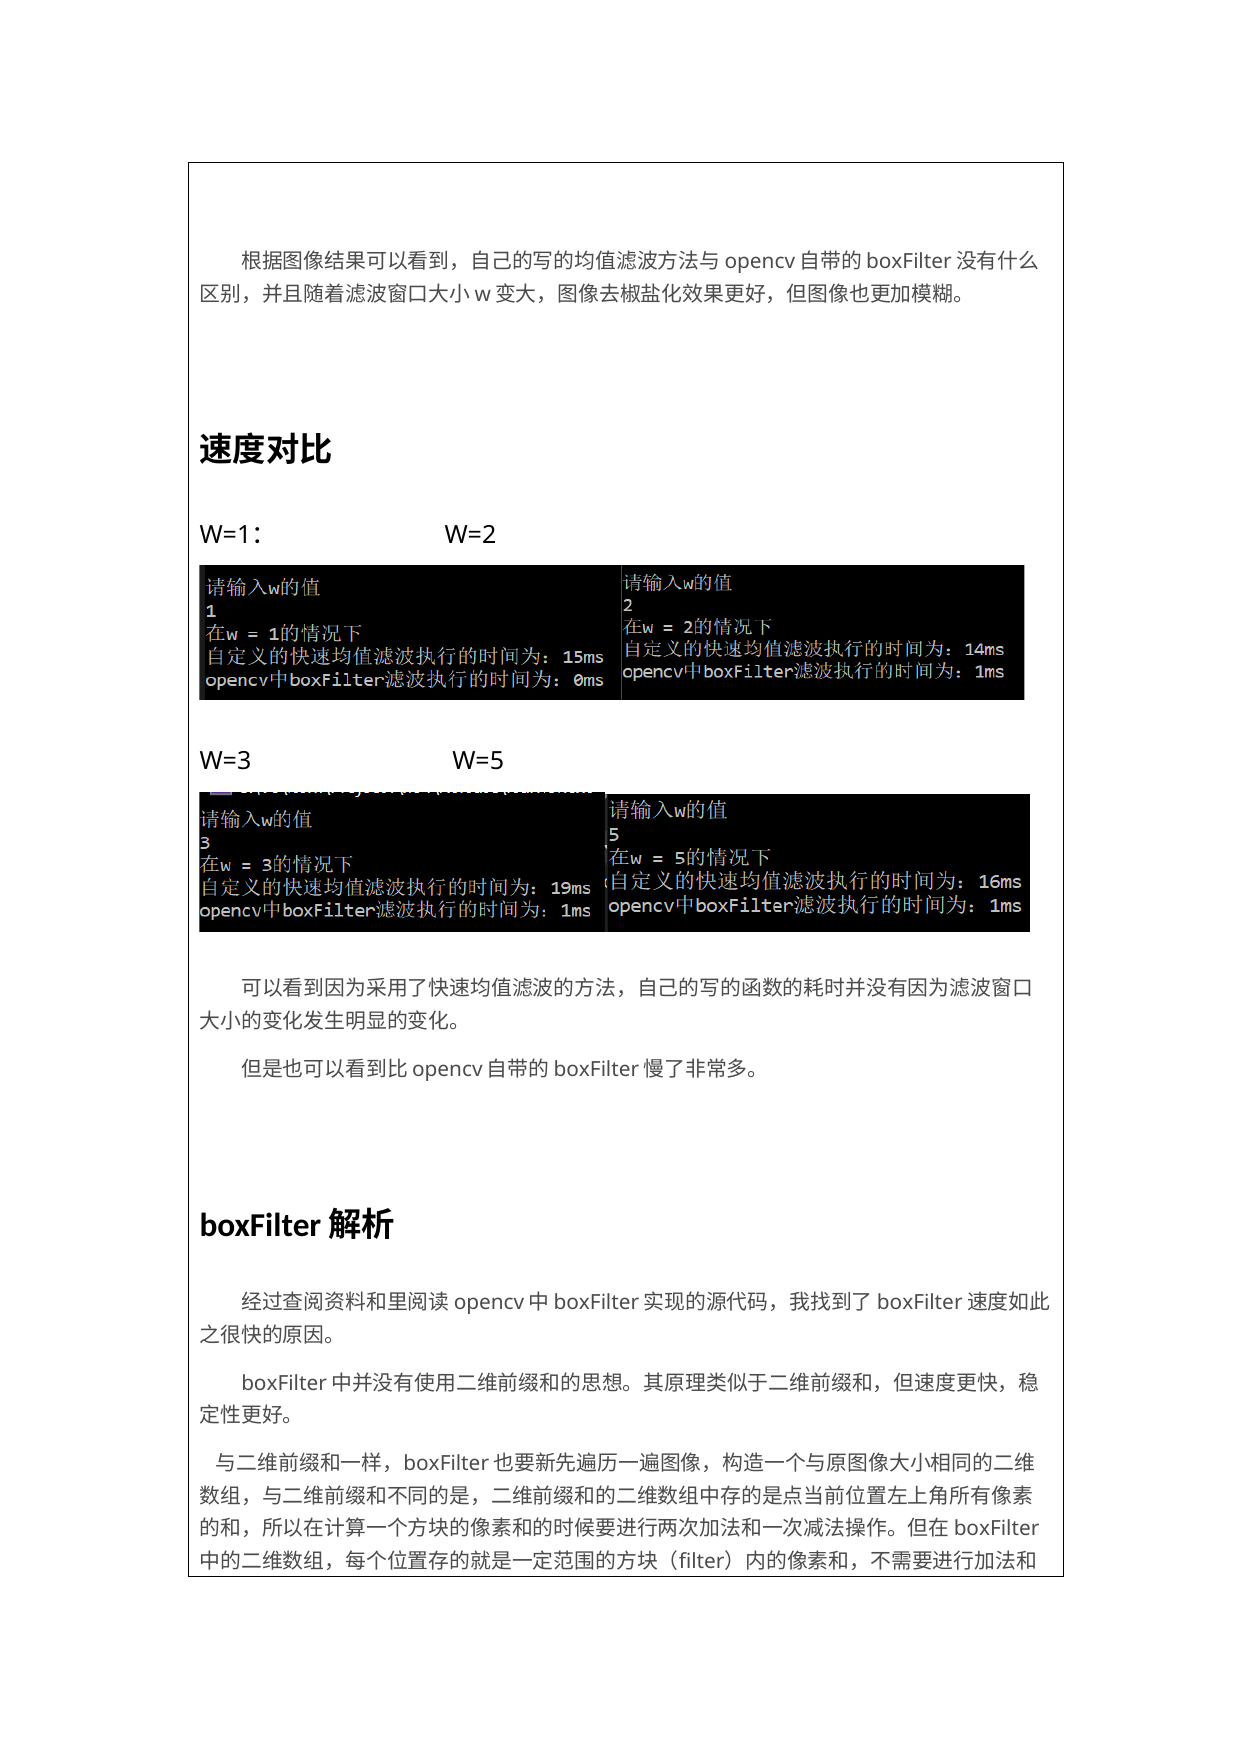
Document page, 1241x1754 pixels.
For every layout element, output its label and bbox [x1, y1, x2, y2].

picture [199, 792, 1030, 932]
table_cell [189, 163, 1063, 1576]
picture [199, 565, 1025, 700]
